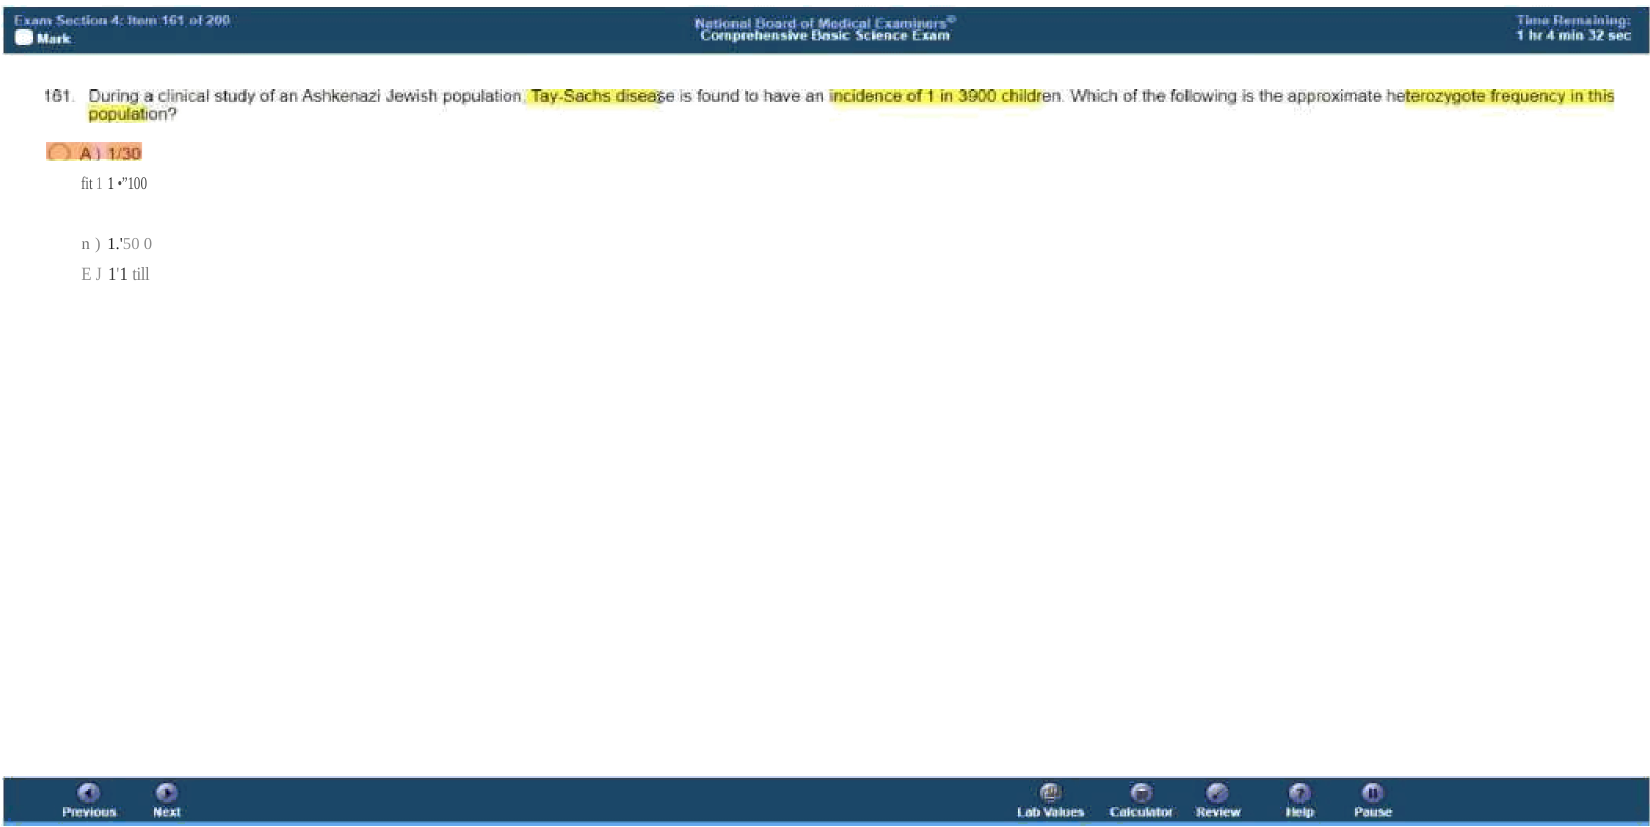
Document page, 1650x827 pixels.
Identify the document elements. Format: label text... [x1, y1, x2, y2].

picture [1, 776, 1650, 826]
text n ) 1.'50 0 [81, 233, 1650, 253]
picture [1, 5, 1650, 56]
picture [46, 142, 143, 161]
text fit 1 1 •”100 [81, 152, 1650, 193]
picture [45, 89, 1615, 123]
text E J 1'1 till [81, 263, 1650, 284]
